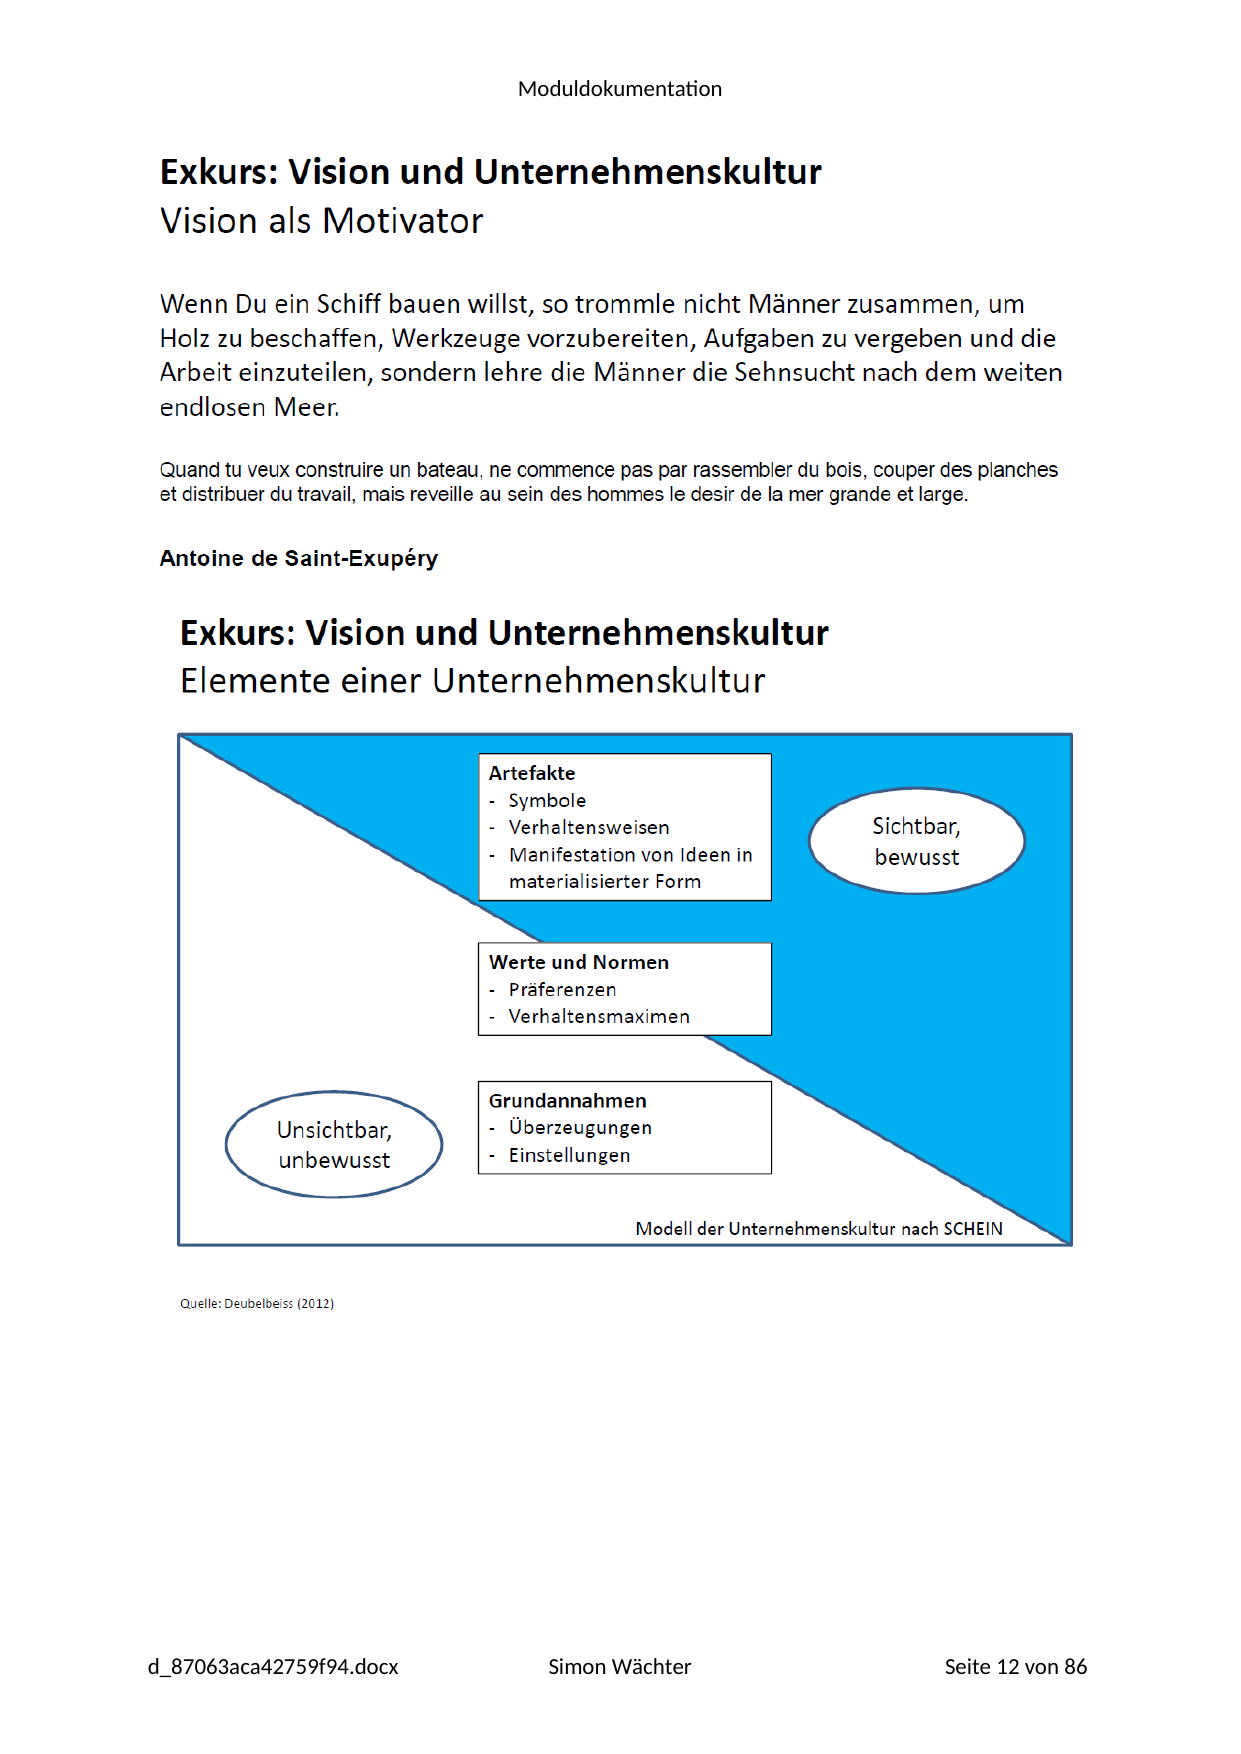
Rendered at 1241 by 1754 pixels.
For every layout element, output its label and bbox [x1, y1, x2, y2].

picture [147, 147, 1093, 586]
picture [147, 603, 1093, 1321]
